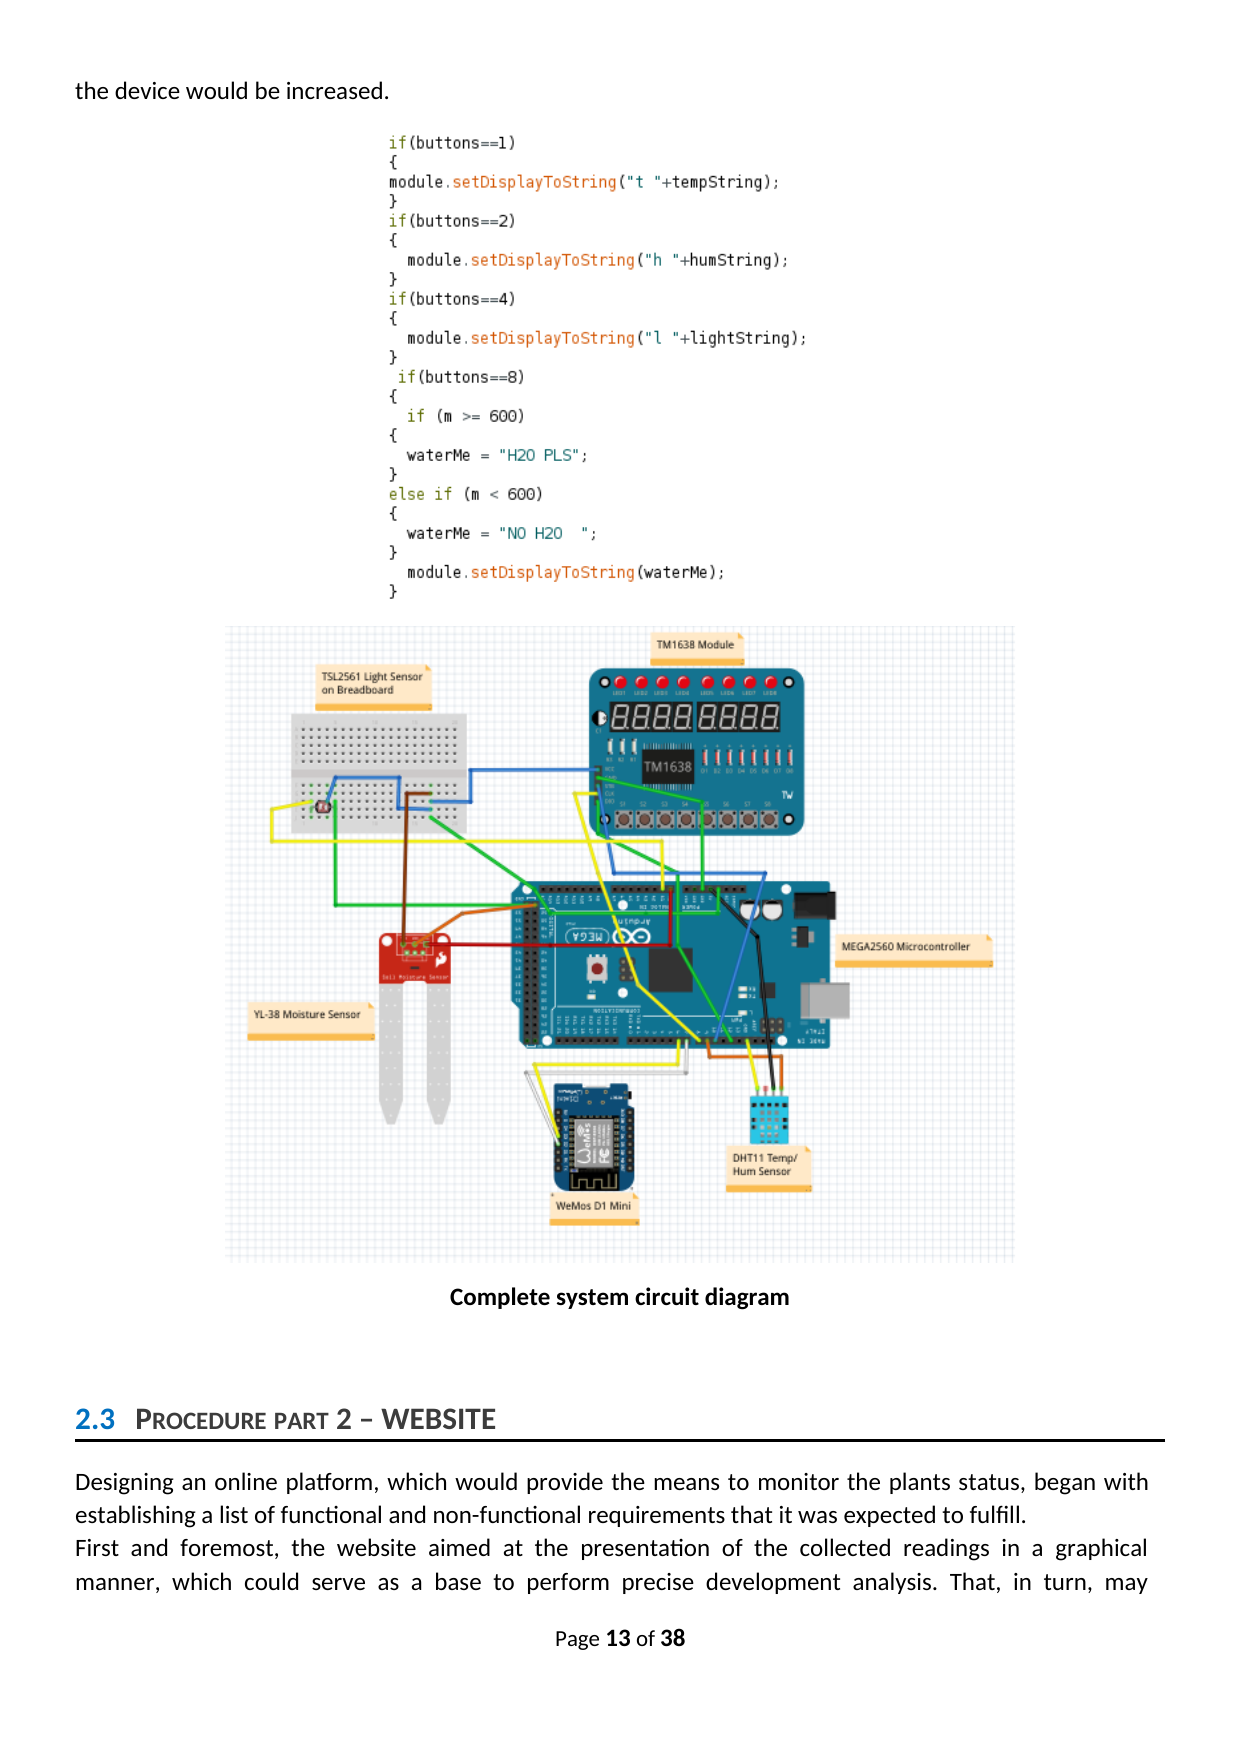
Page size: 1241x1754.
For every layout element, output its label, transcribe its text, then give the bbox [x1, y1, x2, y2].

picture [381, 124, 859, 608]
list Designing an online platform, which would provide the means to monitor the plants status, began with establishing a list of functional and non-functional requirements that it was expected to fulfill. [75, 1466, 1151, 1530]
picture [225, 626, 1016, 1263]
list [75, 1533, 1151, 1596]
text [75, 75, 1165, 106]
text Complete system circuit diagram [75, 1281, 1165, 1312]
subtitle Procedure part 2 – WEBSITE [75, 1399, 1165, 1439]
